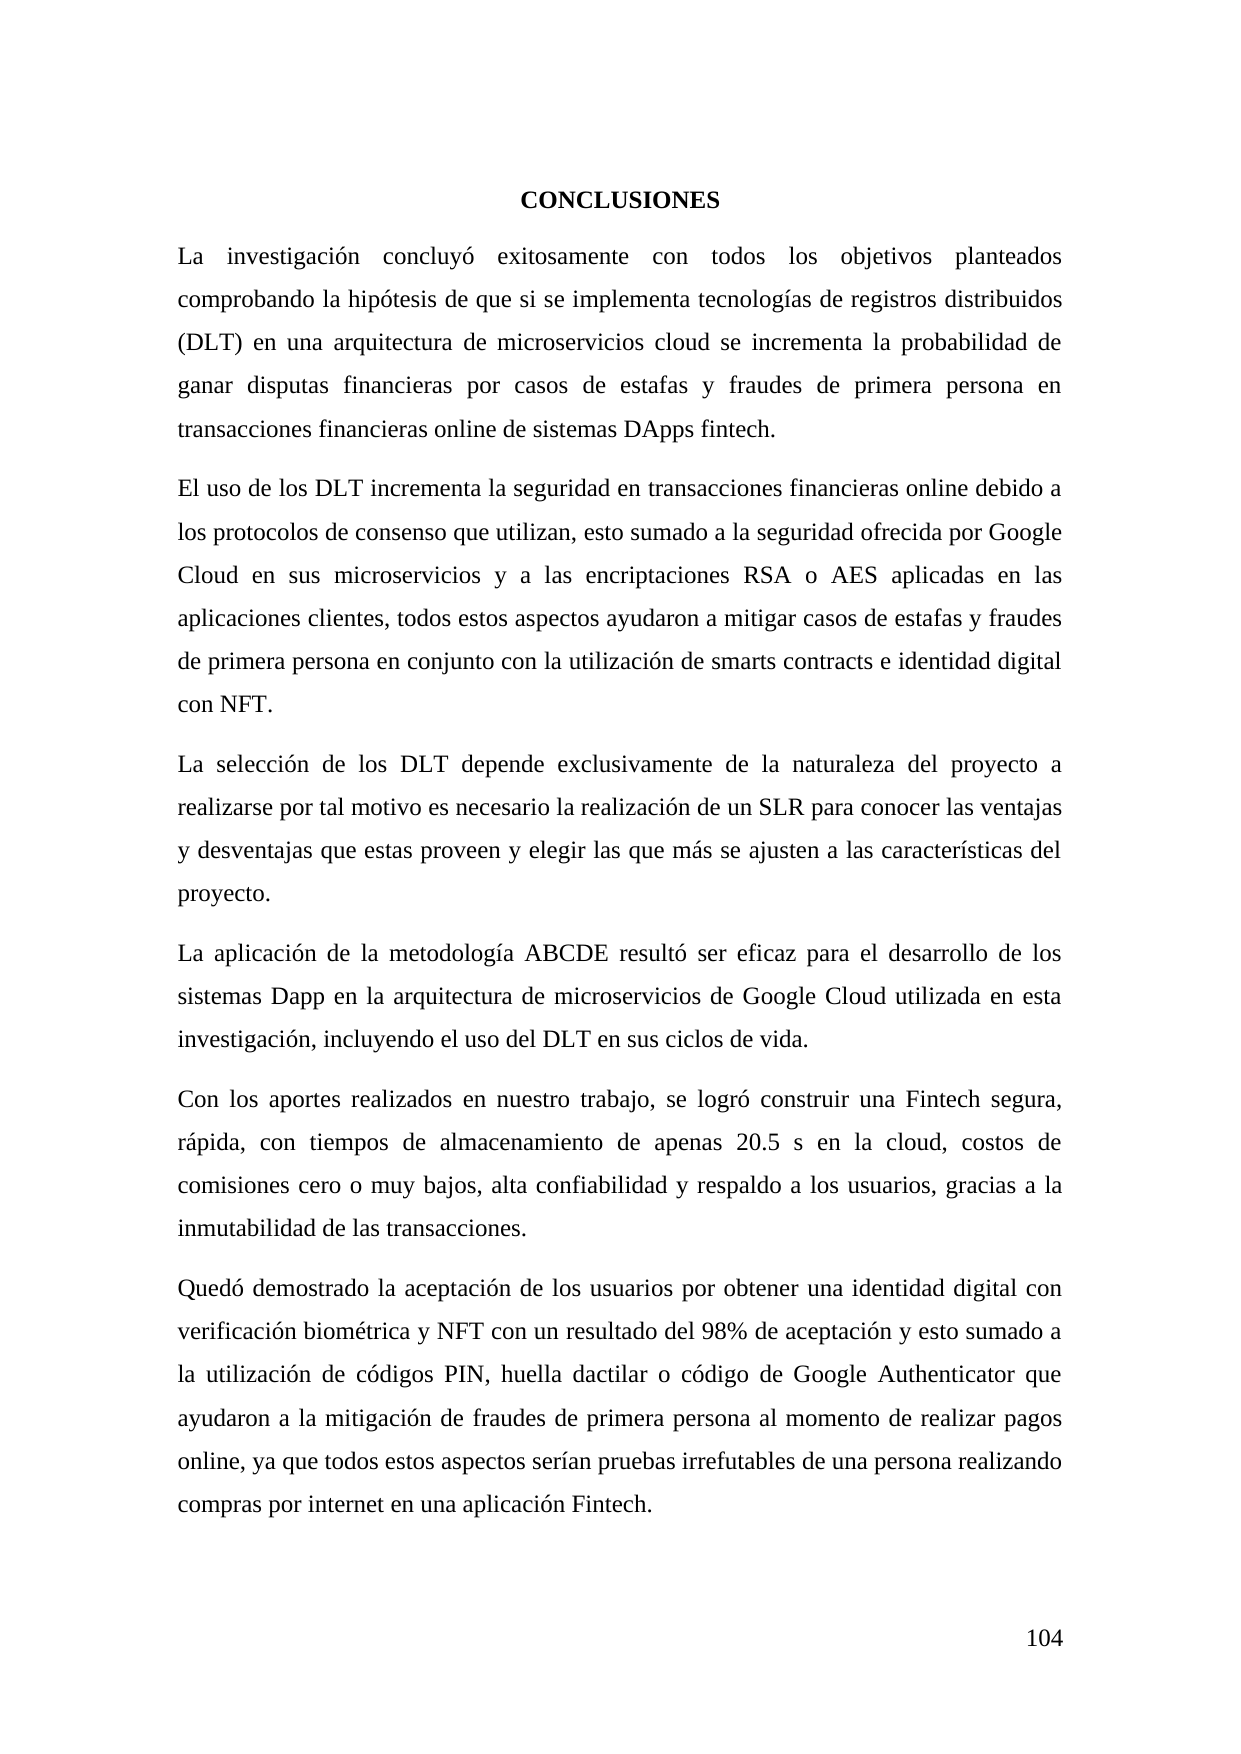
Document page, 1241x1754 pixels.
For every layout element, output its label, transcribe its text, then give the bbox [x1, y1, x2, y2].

text La aplicación de la metodología ABCDE resultó ser eficaz para el desarrollo de los sistemas Dapp en la arquitectura de microservicios de Google Cloud utilizada en esta investigación, incluyendo el uso del DLT en sus ciclos de vida. [177, 938, 1063, 1053]
text El uso de los DLT incrementa la seguridad en transacciones financieras online debido a los protocolos de consenso que utilizan, esto sumado a la seguridad ofrecida por Google Cloud en sus microservicios y a las encriptaciones RSA o AES aplicadas en las aplicaciones clientes, todos estos aspectos ayudaron a mitigar casos de estafas y fraudes de primera persona en conjunto con la utilización de smarts contracts e identidad digital con NFT. [177, 473, 1063, 718]
text Quedó demostrado la aceptación de los usuarios por obtener una identidad digital con verificación biométrica y NFT con un resultado del 98% de aceptación y esto sumado a la utilización de códigos PIN, huella dactilar o código de Google Authenticator que ayudaron a la mitigación de fraudes de primera persona al momento de realizar pagos online, ya que todos estos aspectos serían pruebas irrefutables de una persona realizando compras por internet en una aplicación Fintech. [177, 1273, 1063, 1518]
text La investigación concluyó exitosamente con todos los objetivos planteados comprobando la hipótesis de que si se implementa tecnologías de registros distribuidos (DLT) en una arquitectura de microservicios cloud se incrementa la probabilidad de ganar disputas financieras por casos de estafas y fraudes de primera persona en transacciones financieras online de sistemas DApps fintech. [177, 241, 1063, 442]
text CONCLUSIONES [177, 185, 1063, 214]
text La selección de los DLT depende exclusivamente de la naturaleza del proyecto a realizarse por tal motivo es necesario la realización de un SLR para conocer las ventajas y desventajas que estas proveen y elegir las que más se ajusten a las características del proyecto. [177, 749, 1063, 907]
text Con los aportes realizados en nuestro trabajo, se logró construir una Fintech segura, rápida, con tiempos de almacenamiento de apenas 20.5 s en la cloud, costos de comisiones cero o muy bajos, alta confiabilidad y respaldo a los usuarios, gracias a la inmutabilidad de las transacciones. [177, 1084, 1063, 1242]
